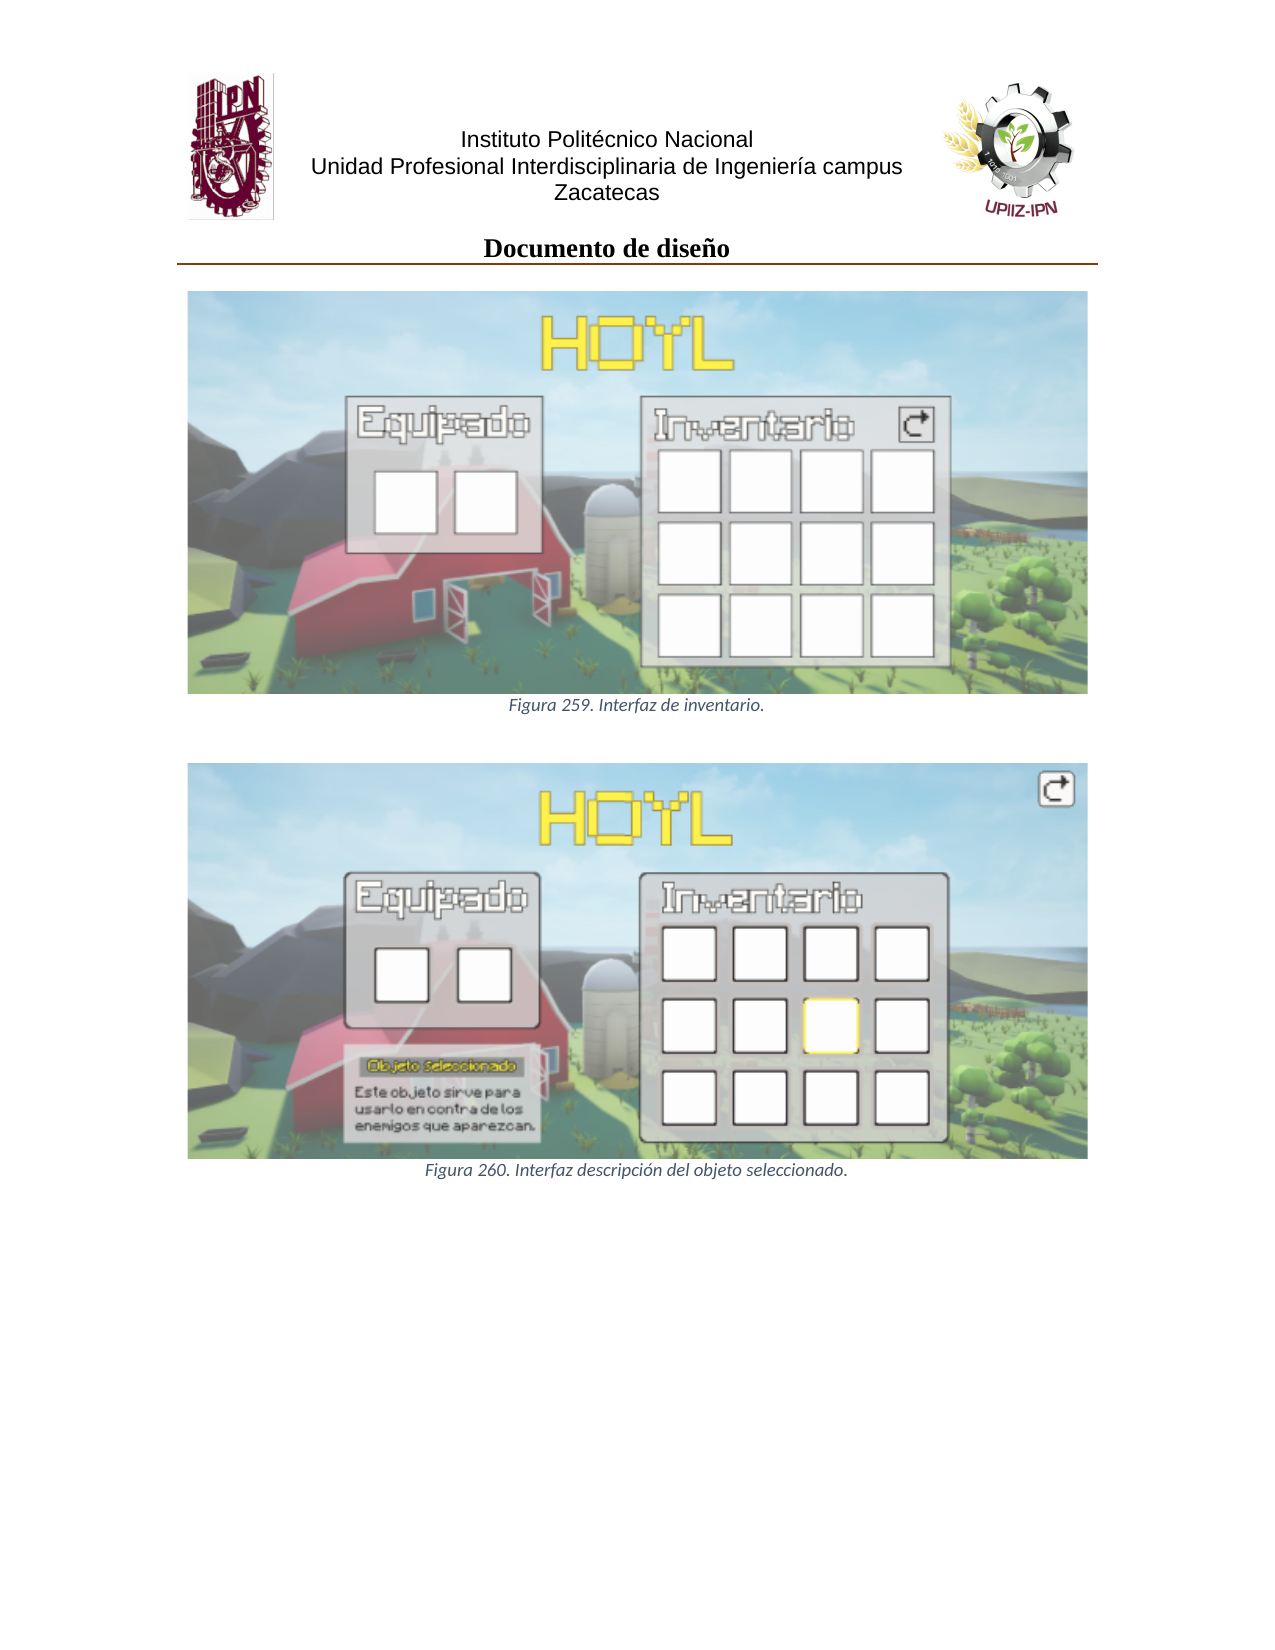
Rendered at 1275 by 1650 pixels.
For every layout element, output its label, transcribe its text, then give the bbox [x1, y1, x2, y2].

picture [936, 73, 1083, 223]
text Figura 260. Interfaz descripción del objeto seleccionado. [177, 1159, 1098, 1182]
picture [187, 291, 1088, 694]
picture [188, 73, 274, 220]
text Figura 259. Interfaz de inventario. [177, 693, 1098, 716]
picture [187, 763, 1088, 1159]
